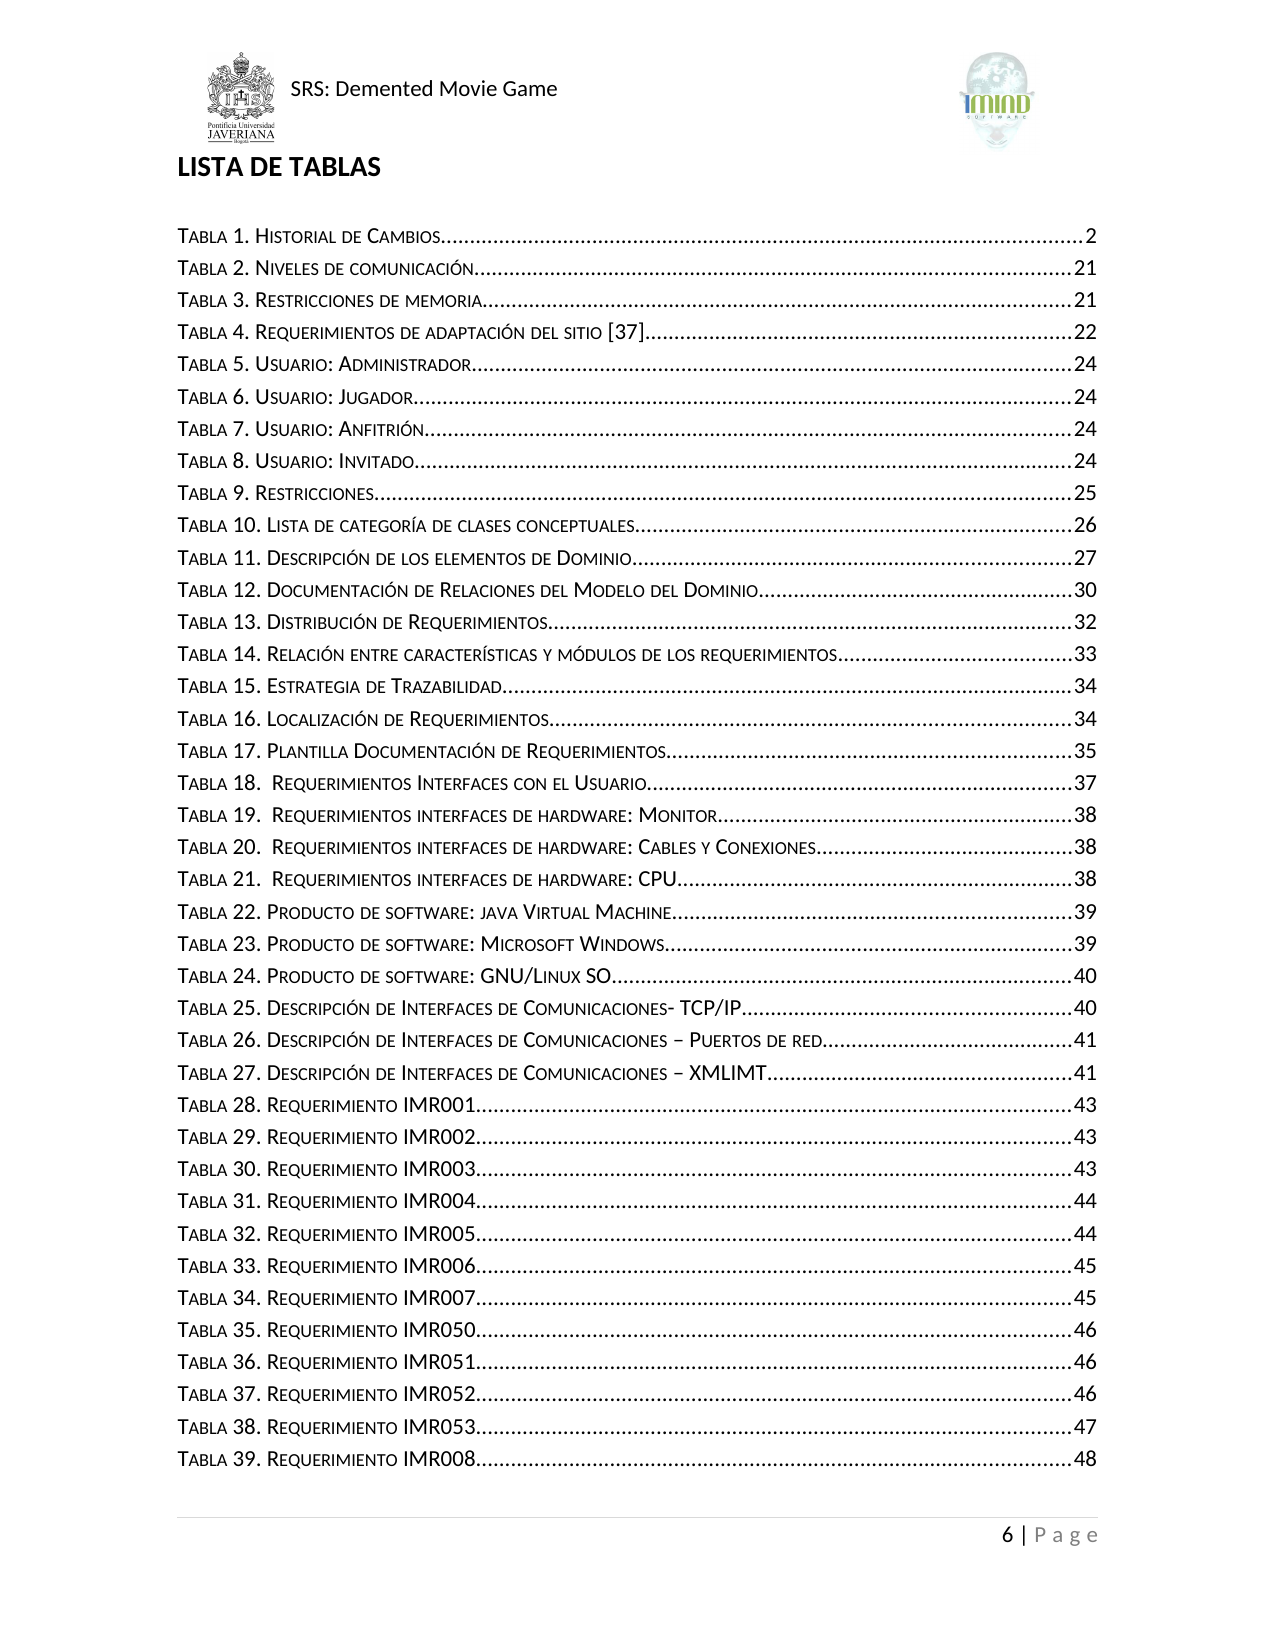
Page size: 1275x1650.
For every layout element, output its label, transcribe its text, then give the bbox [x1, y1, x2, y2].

text Tabla 11. Descripción de los elementos de Dominio. 27 [177, 543, 1098, 571]
text Tabla 38. Requerimiento IMR053 47 [177, 1412, 1098, 1440]
text Tabla 26. Descripción de Interfaces de Comunicaciones – Puertos de red 41 [177, 1026, 1098, 1053]
text Tabla 32. Requerimiento IMR005 44 [177, 1219, 1098, 1247]
text Tabla 24. Producto de software: GNU/Linux SO 40 [177, 961, 1098, 989]
picture [958, 52, 1041, 148]
text Tabla 21. Requerimientos interfaces de hardware: CPU 38 [177, 864, 1098, 893]
text Tabla 4. Requerimientos de adaptación del sitio [37] 22 [177, 317, 1098, 345]
text Tabla 22. Producto de software: java Virtual Machine 39 [177, 897, 1098, 925]
subtitle LISTA DE TABLAS [177, 148, 1098, 183]
text Tabla 37. Requerimiento IMR052 46 [177, 1379, 1098, 1408]
text Tabla 13. Distribución de Requerimientos 32 [177, 607, 1098, 635]
text Tabla 10. Lista de categoría de clases conceptuales 26 [177, 511, 1098, 538]
text Tabla 34. Requerimiento IMR007 45 [177, 1283, 1098, 1311]
text Tabla 14. Relación entre características y módulos de los requerimientos 33 [177, 639, 1098, 667]
text Tabla 19. Requerimientos interfaces de hardware: Monitor 38 [177, 800, 1098, 828]
text Tabla 6. Usuario: Jugador 24 [177, 382, 1098, 410]
text Tabla 39. Requerimiento IMR008 48 [177, 1444, 1098, 1472]
text Tabla 5. Usuario: Administrador 24 [177, 349, 1098, 378]
text Tabla 30. Requerimiento IMR003 43 [177, 1154, 1098, 1182]
picture [207, 52, 275, 144]
text Tabla 33. Requerimiento IMR006 45 [177, 1251, 1098, 1279]
text Tabla 8. Usuario: Invitado 24 [177, 446, 1098, 474]
text Tabla 36. Requerimiento IMR051 46 [177, 1347, 1098, 1375]
text Tabla 18. Requerimientos Interfaces con el Usuario 37 [177, 768, 1098, 796]
text Tabla 12. Documentación de Relaciones del Modelo del Dominio 30 [177, 575, 1098, 603]
text Tabla 7. Usuario: Anfitrión 24 [177, 414, 1098, 442]
text Tabla 2. Niveles de comunicación 21 [177, 253, 1098, 281]
text Tabla 9. Restricciones 25 [177, 478, 1098, 506]
text Tabla 20. Requerimientos interfaces de hardware: Cables y Conexiones 38 [177, 832, 1098, 860]
text Tabla 17. Plantilla Documentación de Requerimientos 35 [177, 736, 1098, 764]
text Tabla 29. Requerimiento IMR002 43 [177, 1122, 1098, 1150]
text Tabla 28. Requerimiento IMR001 43 [177, 1090, 1098, 1118]
text Tabla 25. Descripción de Interfaces de Comunicaciones- TCP/IP 40 [177, 993, 1098, 1021]
text Tabla 16. Localización de Requerimientos 34 [177, 704, 1098, 732]
text Tabla 27. Descripción de Interfaces de Comunicaciones – XMLIMT 41 [177, 1058, 1098, 1086]
text Tabla 3. Restricciones de memoria 21 [177, 285, 1098, 313]
text Tabla 1. Historial de Cambios 2 [177, 221, 1098, 249]
text Tabla 15. Estrategia de Trazabilidad 34 [177, 671, 1098, 699]
text Tabla 35. Requerimiento IMR050 46 [177, 1315, 1098, 1343]
text Tabla 31. Requerimiento IMR004 44 [177, 1186, 1098, 1214]
text Tabla 23. Producto de software: Microsoft Windows 39 [177, 929, 1098, 957]
